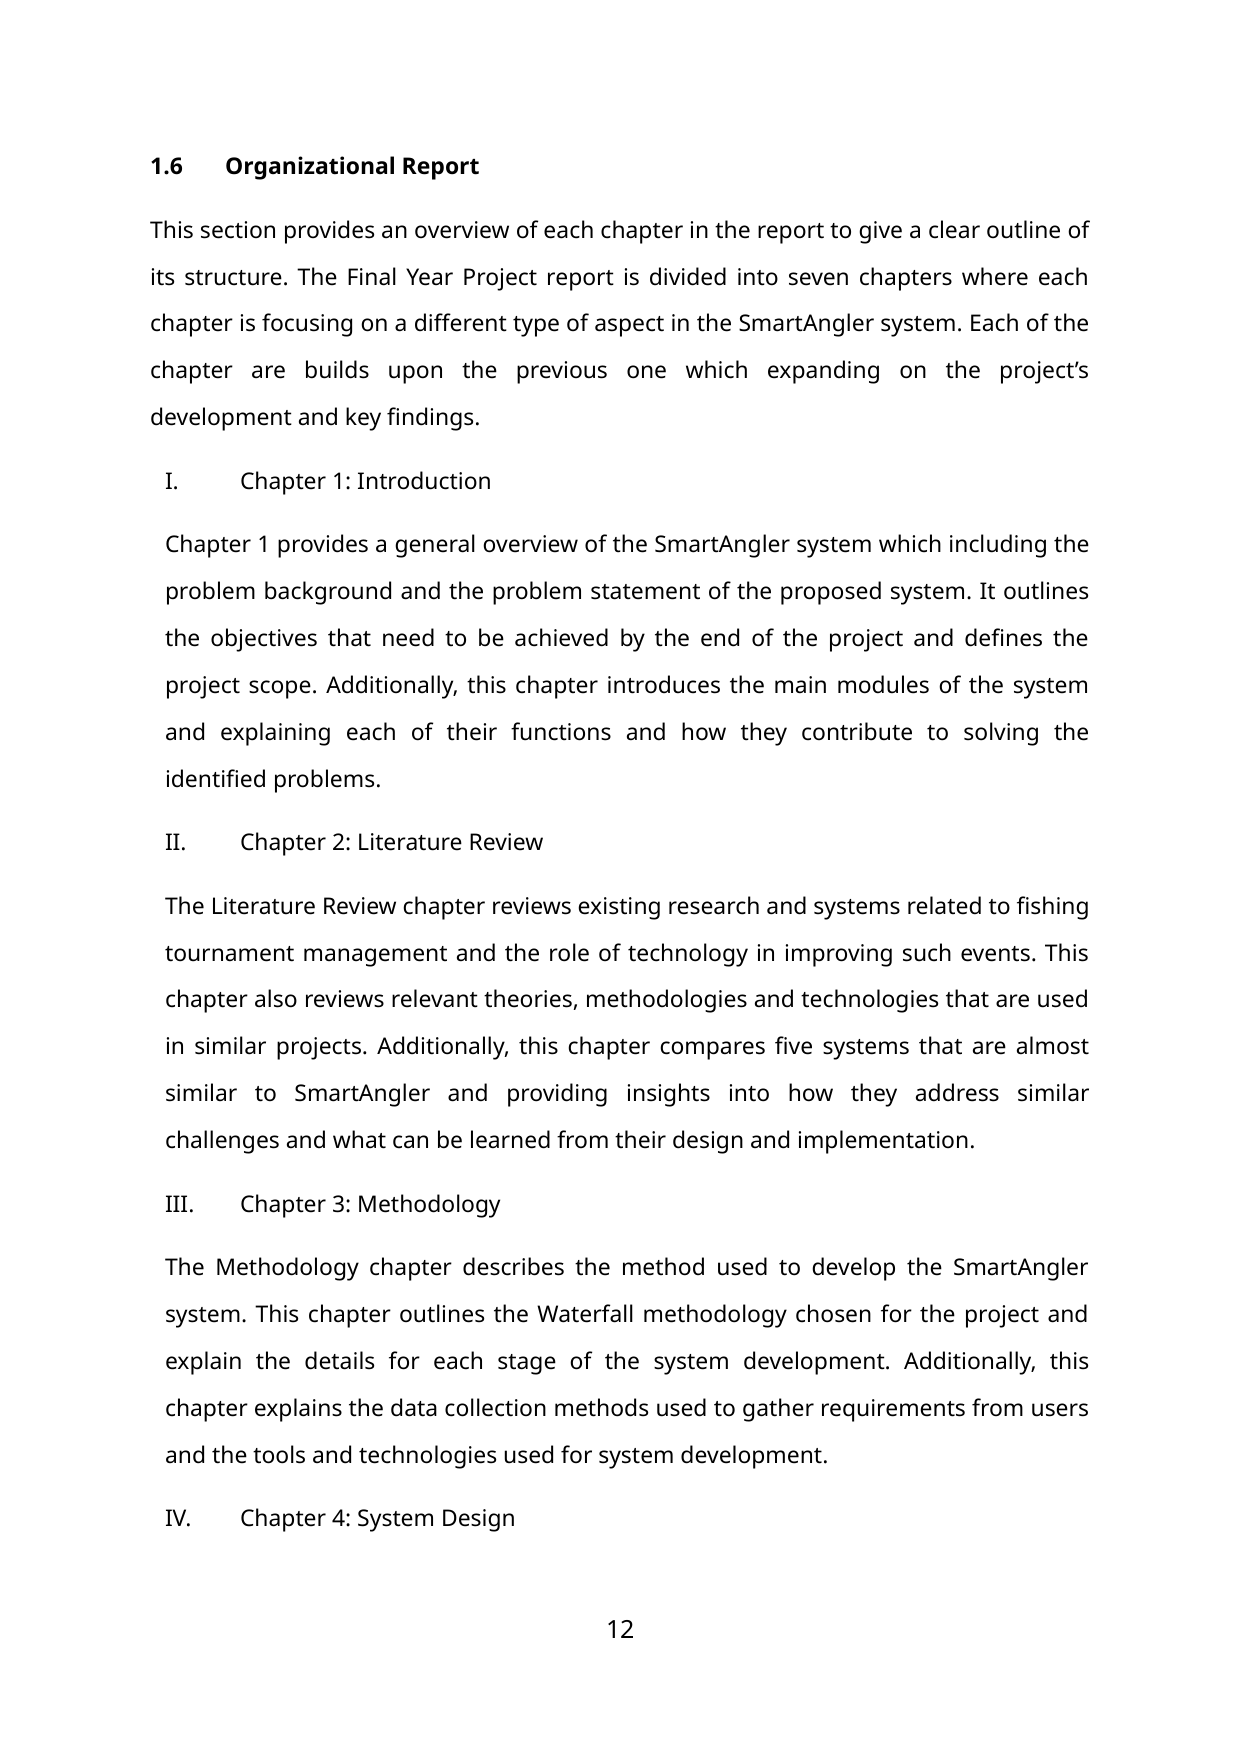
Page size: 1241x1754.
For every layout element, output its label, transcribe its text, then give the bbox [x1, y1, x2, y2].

list Chapter 3: Methodology [165, 1187, 1090, 1219]
text This section provides an overview of each chapter in the report to give a clear outline of its structure. The Final Year Project report is divided into seven chapters where each chapter is focusing on a different type of aspect in the SmartAngler system. Each of the chapter are builds upon the previous one which expanding on the project’s development and key findings. [150, 213, 1090, 432]
list Chapter 4: System Design [165, 1502, 1090, 1533]
list Chapter 1: Introduction [165, 464, 1090, 496]
text Chapter 1 provides a general overview of the SmartAngler system which including the problem background and the problem statement of the proposed system. It outlines the objectives that need to be achieved by the end of the project and defines the project scope. Additionally, this chapter introduces the main modules of the system and explaining each of their functions and how they contribute to solving the identified problems. [165, 528, 1090, 794]
text The Literature Review chapter reviews existing research and systems related to fishing tournament management and the role of technology in improving such events. This chapter also reviews relevant theories, methodologies and technologies that are used in similar projects. Additionally, this chapter compares five systems that are almost similar to SmartAngler and providing insights into how they address similar challenges and what can be learned from their design and implementation. [165, 889, 1090, 1155]
list Organizational Report [150, 150, 1090, 181]
list Chapter 2: Literature Review [165, 826, 1090, 857]
text The Methodology chapter describes the method used to develop the SmartAngler system. This chapter outlines the Waterfall methodology chosen for the project and explain the details for each stage of the system development. Additionally, this chapter explains the data collection methods used to gather requirements from users and the tools and technologies used for system development. [165, 1251, 1090, 1470]
